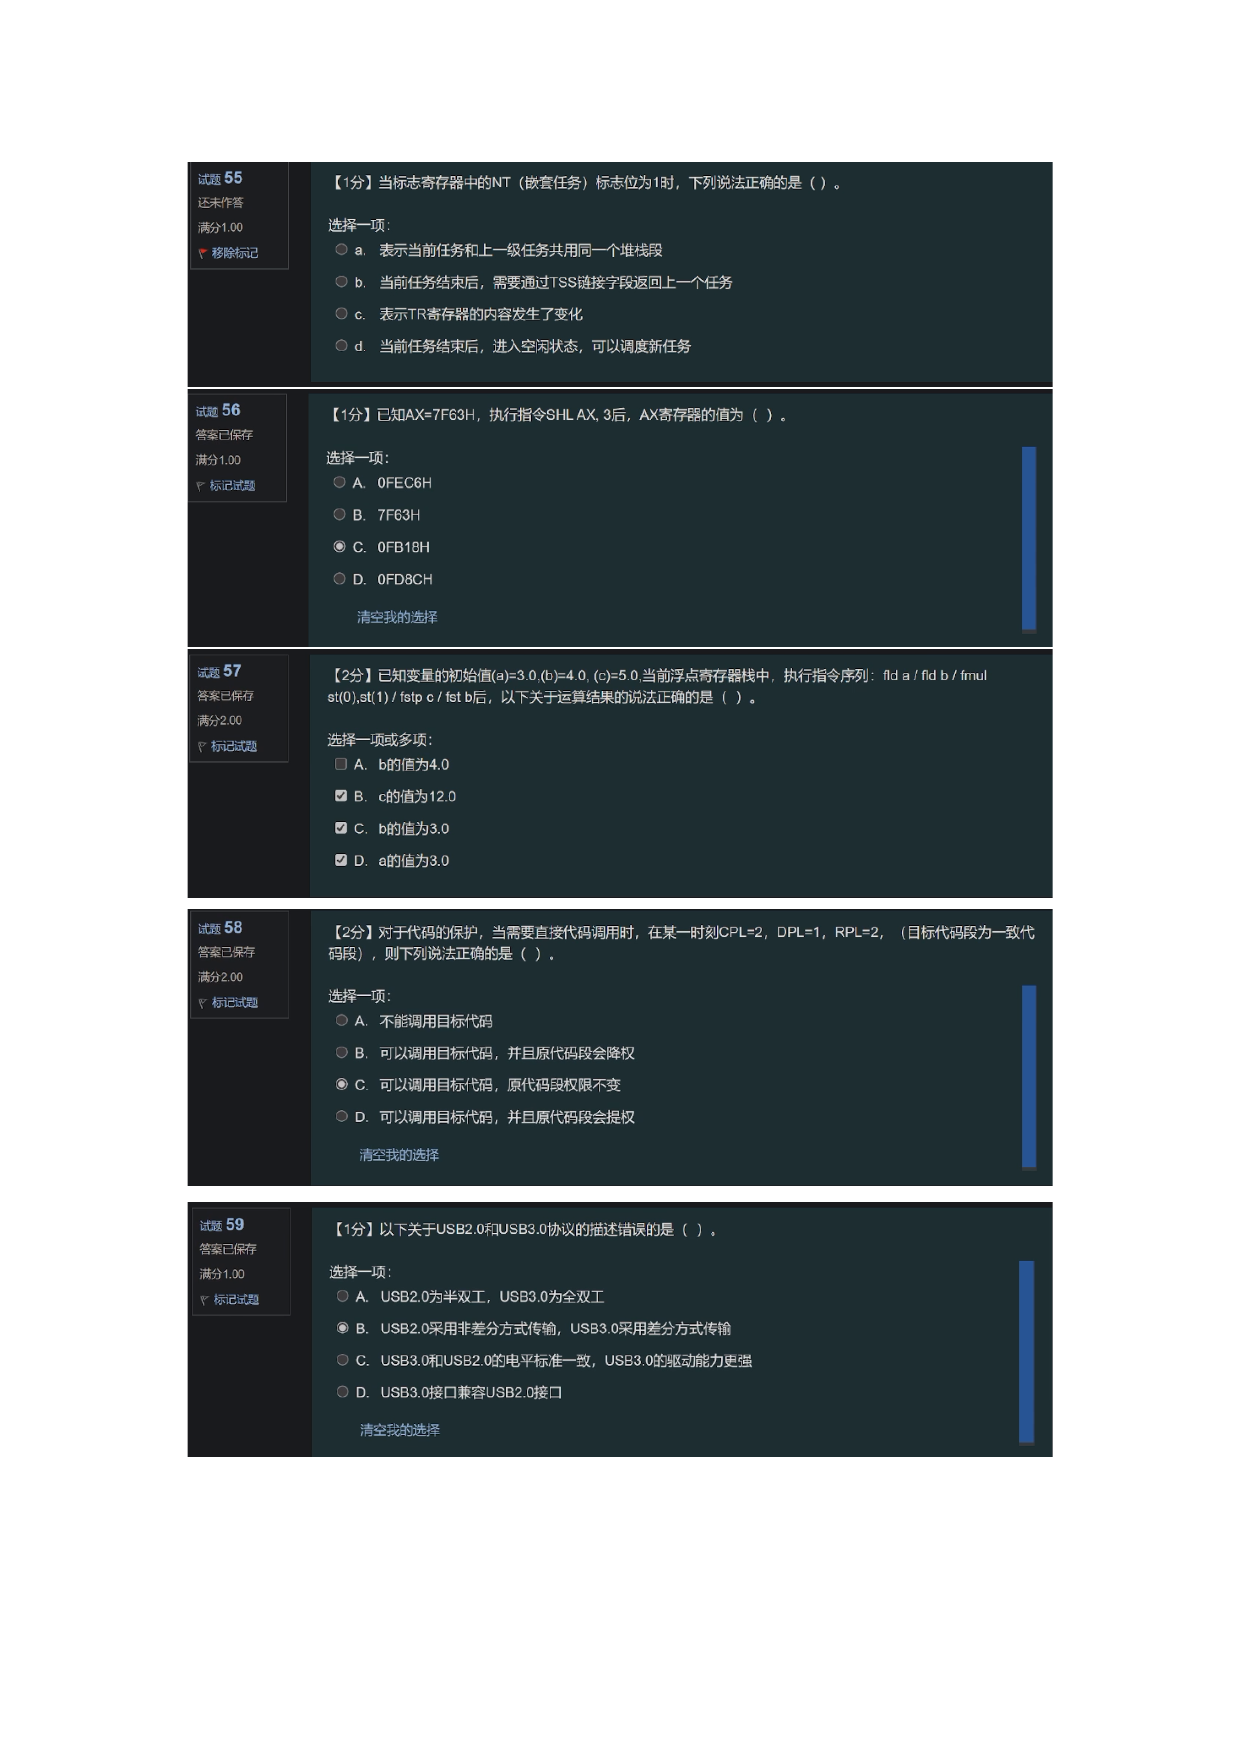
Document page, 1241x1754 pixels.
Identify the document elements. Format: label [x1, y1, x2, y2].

picture [187, 1202, 1053, 1457]
picture [187, 389, 1053, 647]
picture [187, 909, 1053, 1186]
picture [187, 162, 1053, 387]
picture [187, 649, 1053, 898]
